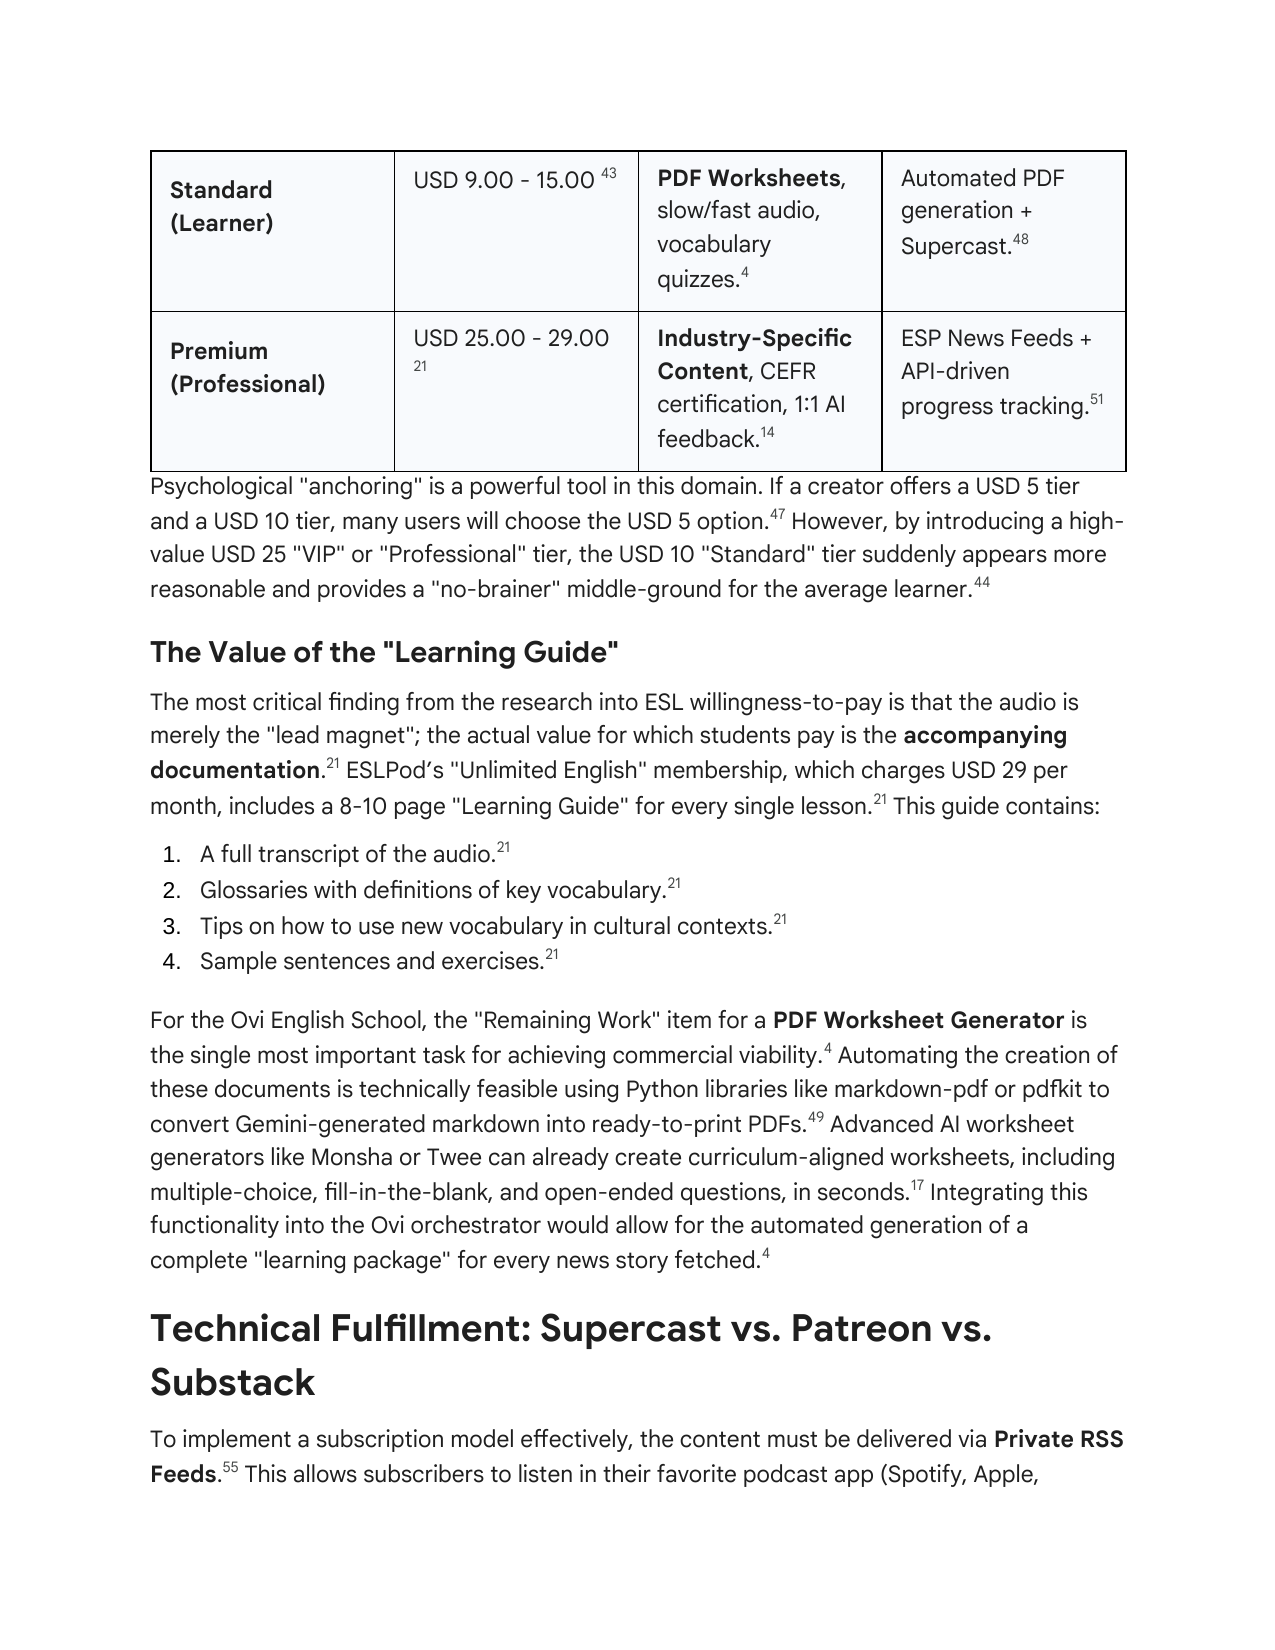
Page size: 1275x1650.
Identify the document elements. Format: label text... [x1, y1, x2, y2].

list Tips on how to use new vocabulary in cultural contexts.21 [162, 910, 1125, 941]
subtitle The Value of the "Learning Guide" [150, 634, 1125, 671]
table_cell PDF Worksheets, slow/fast audio, vocabulary quizzes.4 [639, 152, 881, 311]
list A full transcript of the audio.21 [162, 838, 1125, 870]
table_cell Automated PDF generation + Supercast.48 [883, 152, 1125, 311]
table_cell USD 25.00 - 29.00 21 [395, 312, 638, 471]
text Psychological "anchoring" is a powerful tool in this domain. If a creator offers a USD 5 tier and a USD 10 tier, many users will choose the USD 5 option.47 However, by introducing a high-value USD 25 "VIP" or "Professional" tier, the USD 10 "Standard" tier suddenly appears more reasonable and provides a "no-brainer" middle-ground for the average learner.44 [150, 472, 1125, 605]
subtitle Technical Fulfillment: Supercast vs. Patreon vs. Substack [150, 1306, 1125, 1406]
text For the Ovi English School, the "Remaining Work" item for a PDF Worksheet Generator is the single most important task for achieving commercial viability.4 Automating the creation of these documents is technically feasible using Python libraries like markdown-pdf or pdfkit to convert Gemini-generated markdown into ready-to-print PDFs.49 Advanced AI worksheet generators like Monsha or Twee can already create curriculum-aligned worksheets, including multiple-choice, fill-in-the-blank, and open-ended questions, in seconds.17 Integrating this functionality into the Ovi orchestrator would allow for the automated generation of a complete "learning package" for every news story fetched.4 [150, 1006, 1125, 1276]
table_cell Premium (Professional) [152, 312, 394, 471]
table_cell Standard (Learner) [152, 152, 394, 311]
table_cell USD 9.00 - 15.00 43 [395, 152, 638, 311]
table_cell Industry-Specific Content, CEFR certification, 1:1 AI feedback.14 [639, 312, 881, 471]
list Sample sentences and exercises.21 [162, 946, 1125, 977]
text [150, 1425, 1125, 1489]
list Glossaries with definitions of key vocabulary.21 [162, 874, 1125, 906]
table_cell ESP News Feeds + API-driven progress tracking.51 [883, 312, 1125, 471]
text The most critical finding from the research into ESL willingness-to-pay is that the audio is merely the "lead magnet"; the actual value for which students pay is the accompanying documentation.21 ESLPod’s "Unlimited English" membership, which charges USD 29 per month, includes a 8-10 page "Learning Guide" for every single lesson.21 This guide contains: [150, 689, 1125, 822]
